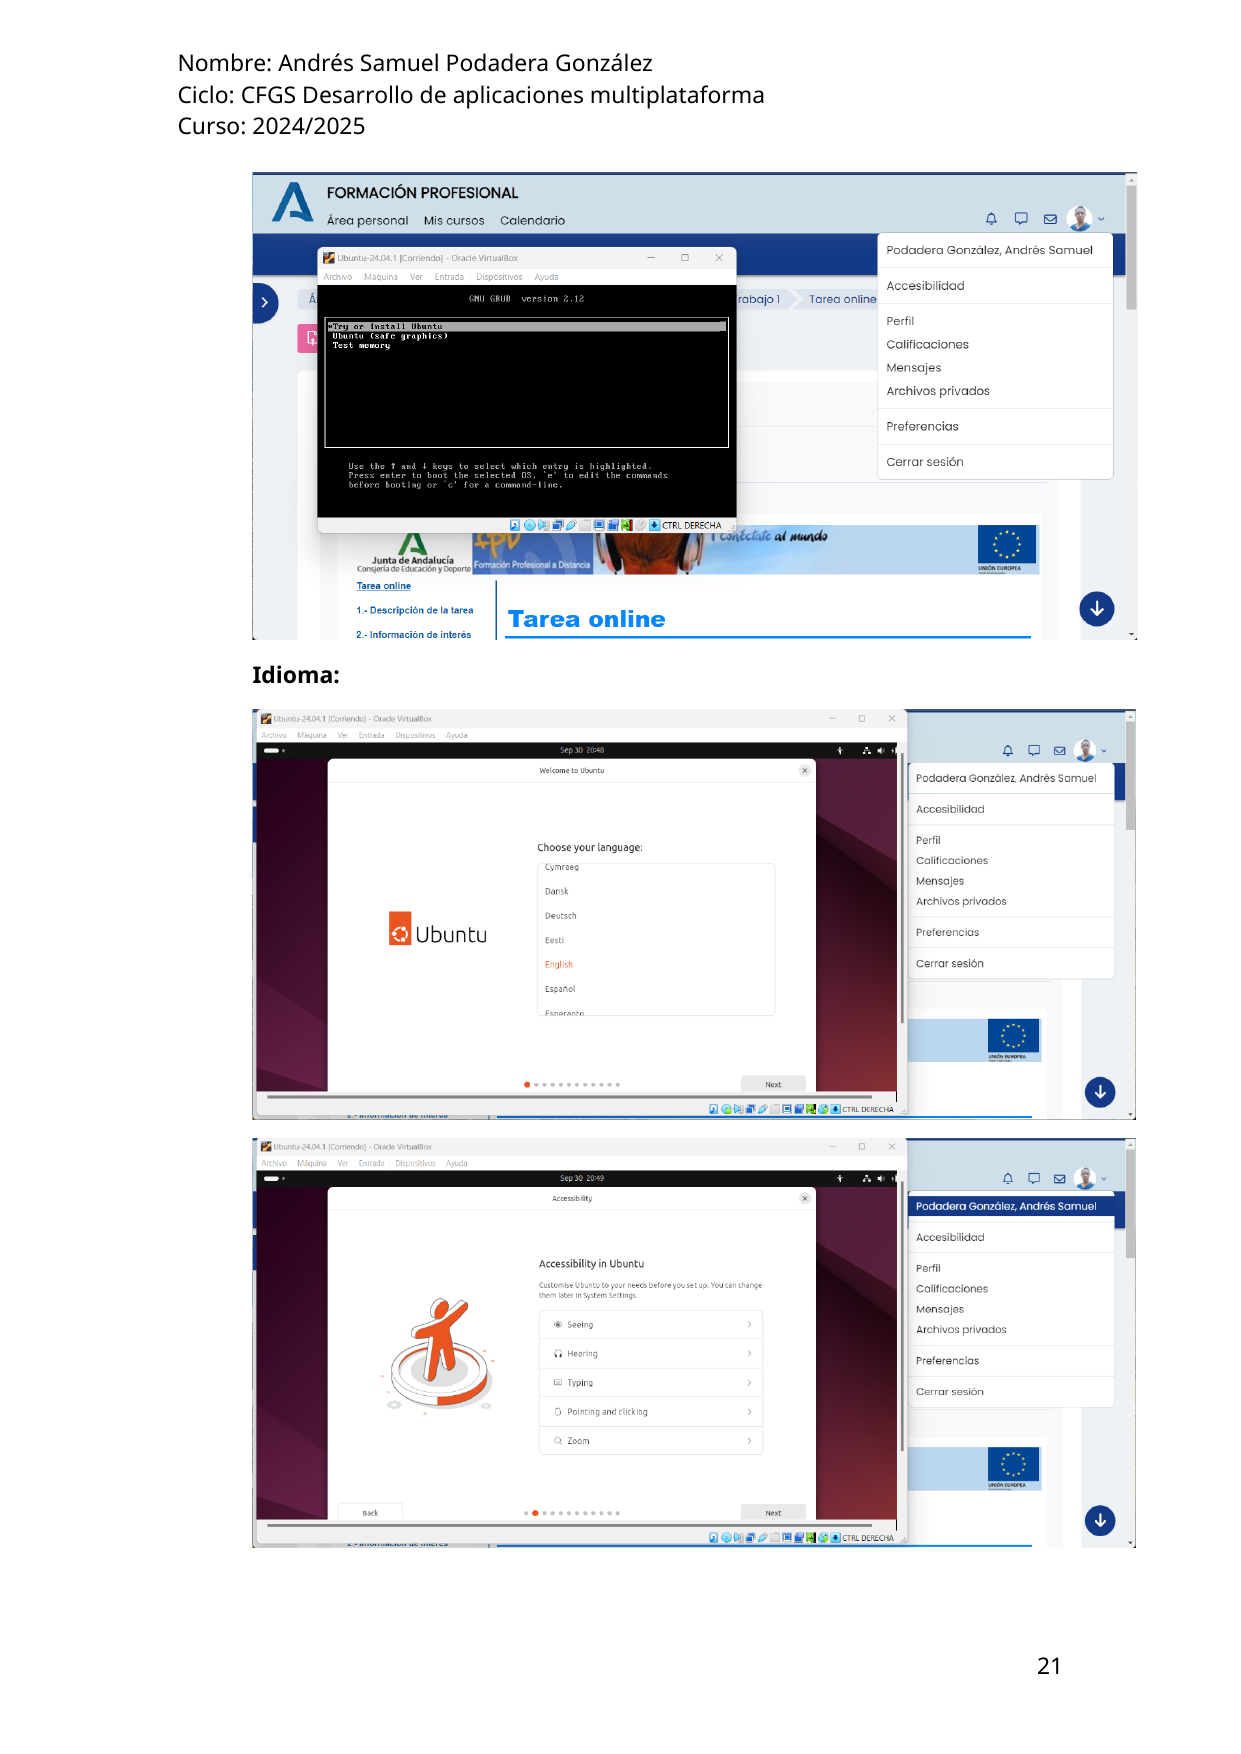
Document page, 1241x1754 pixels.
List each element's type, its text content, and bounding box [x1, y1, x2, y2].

picture [252, 709, 1136, 1120]
picture [252, 1138, 1136, 1548]
text Idioma: [252, 659, 1063, 690]
picture [252, 172, 1138, 640]
